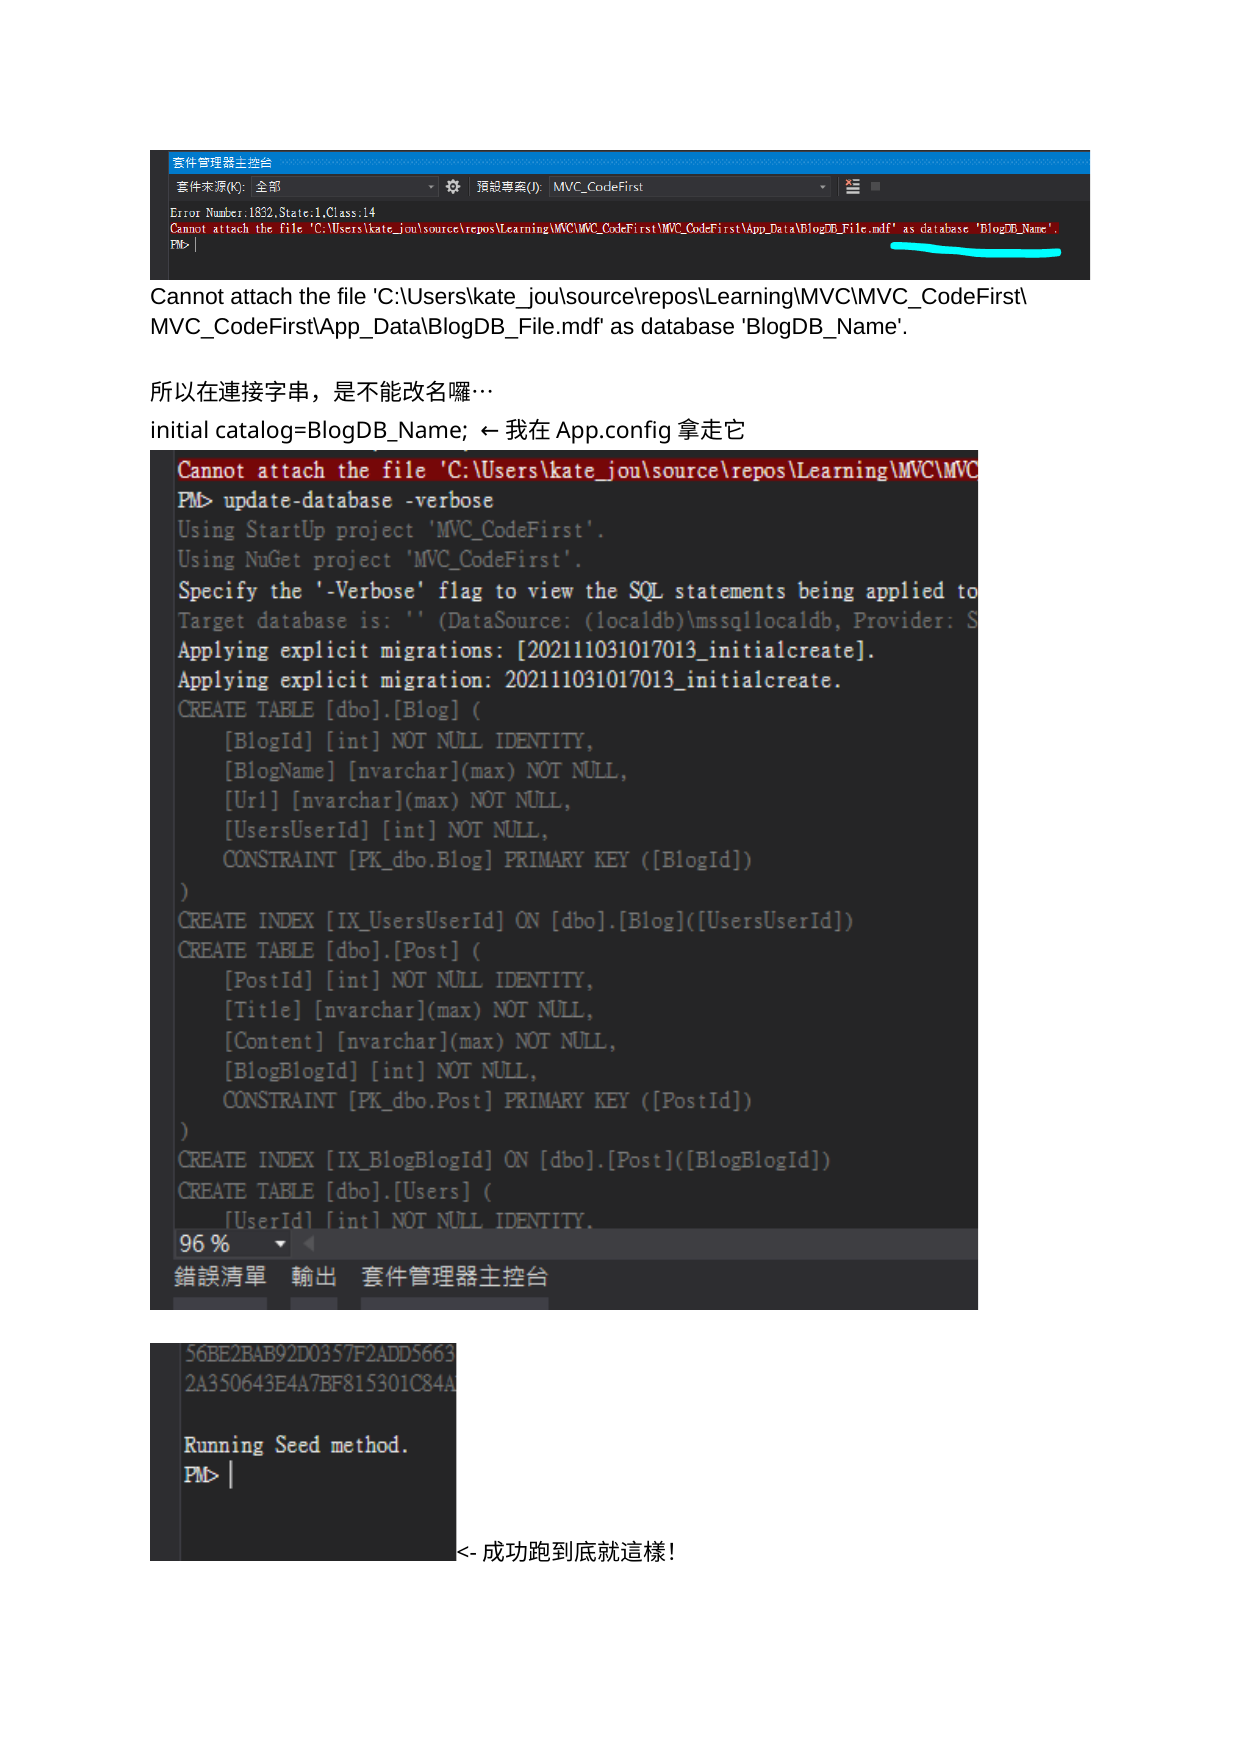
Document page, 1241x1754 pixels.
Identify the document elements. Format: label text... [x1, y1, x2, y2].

text 所以在連接字串，是不能改名囉… [150, 374, 1090, 407]
text Cannot attach the file 'C:\Users\kate_jou\source\repos\Learning\MVC\MVC_CodeFirst\MVC_CodeFirst\App_Data\BlogDB_File.mdf' as database 'BlogDB_Name'. [150, 283, 1090, 339]
picture [150, 450, 979, 1310]
picture [150, 1343, 457, 1561]
picture [150, 150, 1091, 280]
text initial catalog=BlogDB_Name; ← 我在App.config 拿走它 [150, 412, 1090, 445]
